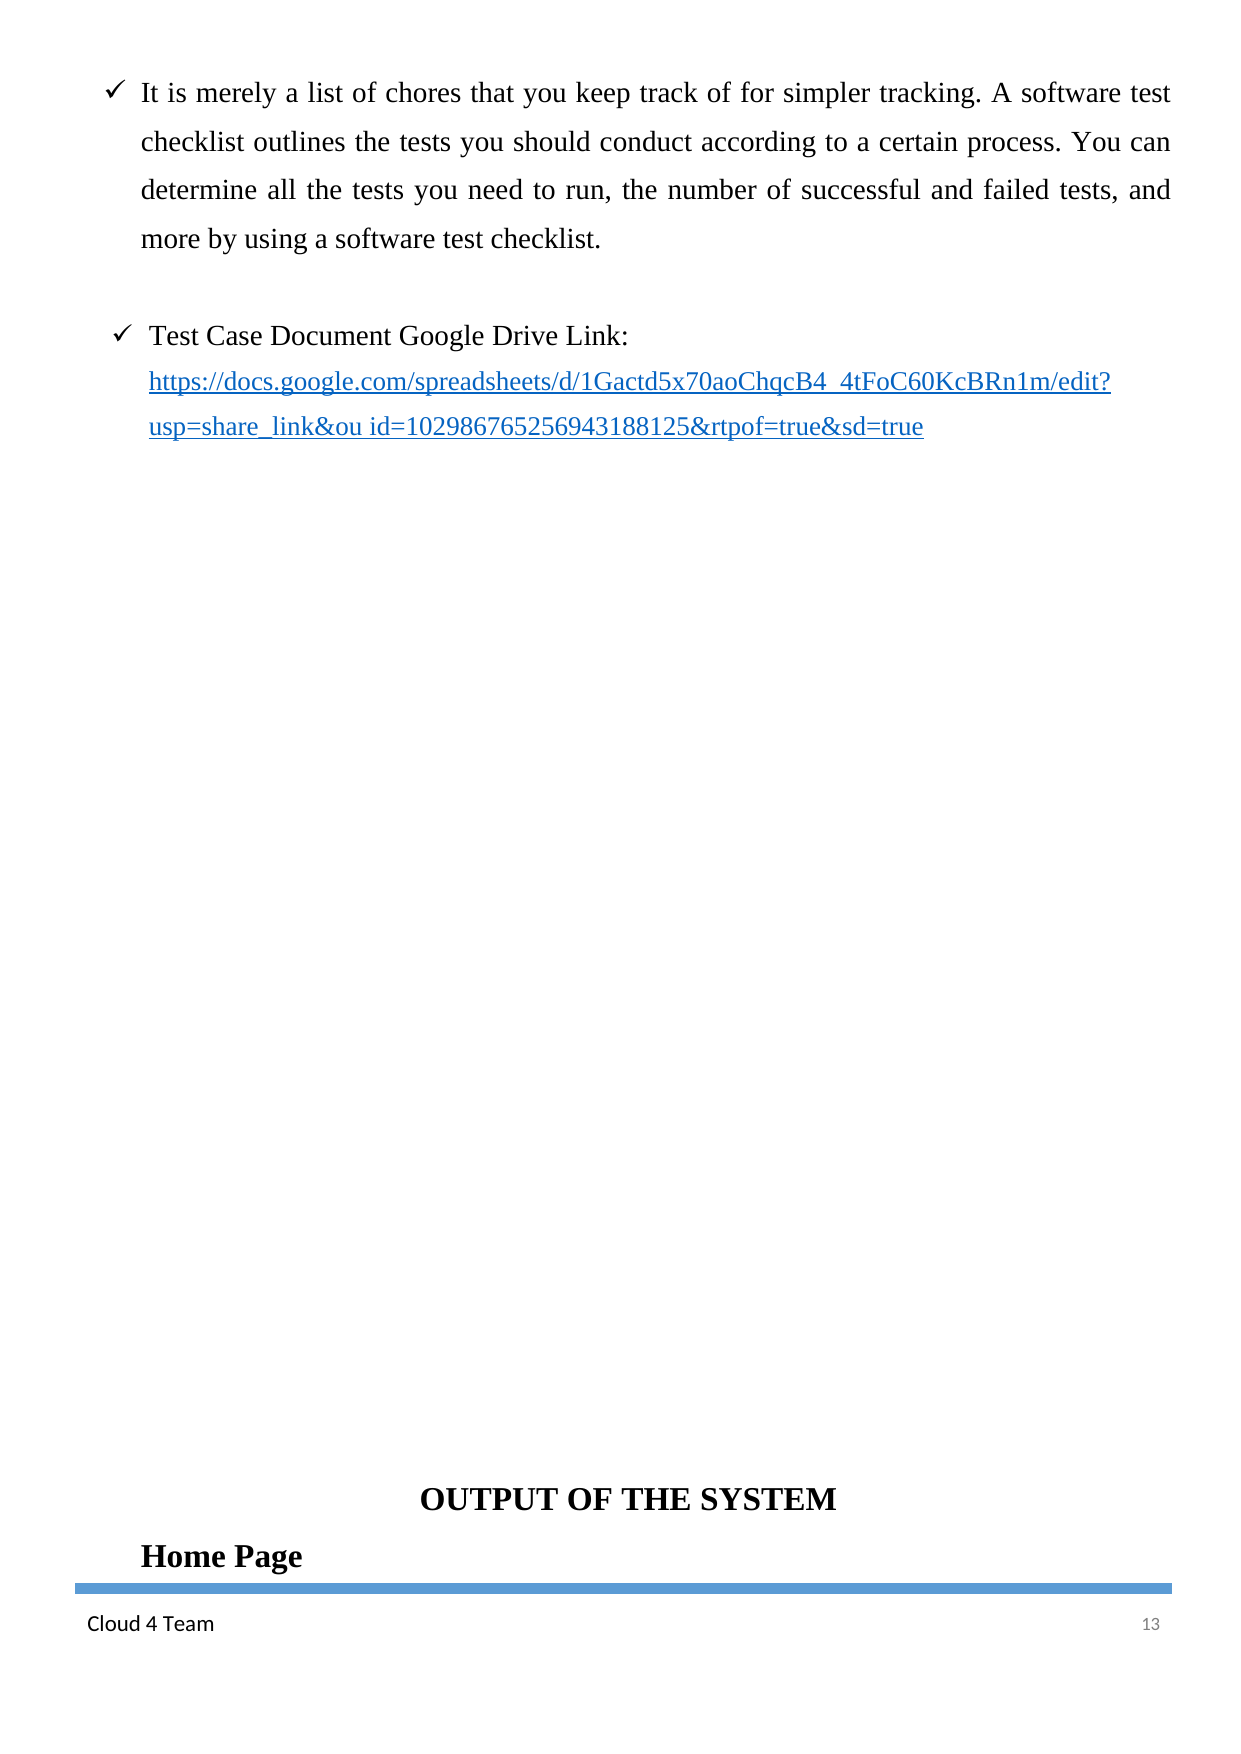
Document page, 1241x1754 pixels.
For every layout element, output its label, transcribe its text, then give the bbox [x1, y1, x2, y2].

text OUTPUT OF THE SYSTEM [75, 1479, 1172, 1517]
text Home Page [103, 1537, 1172, 1575]
list It is merely a list of chores that you keep track of for simpler tracking. A software test checklist outlines the tests you should conduct according to a certain process. You can determine all the tests you need to run, the number of successful and failed tests, and more by using a software test checklist. [103, 75, 1172, 254]
list Test Case Document Google Drive Link: https://docs.google.com/spreadsheets/d/1Gactd5x70aoChqcB4_4tFoC60KcBRn1m/edit?usp=share_link&ou id=102986765256943188125&rtpof=true&sd=true [111, 318, 1173, 442]
